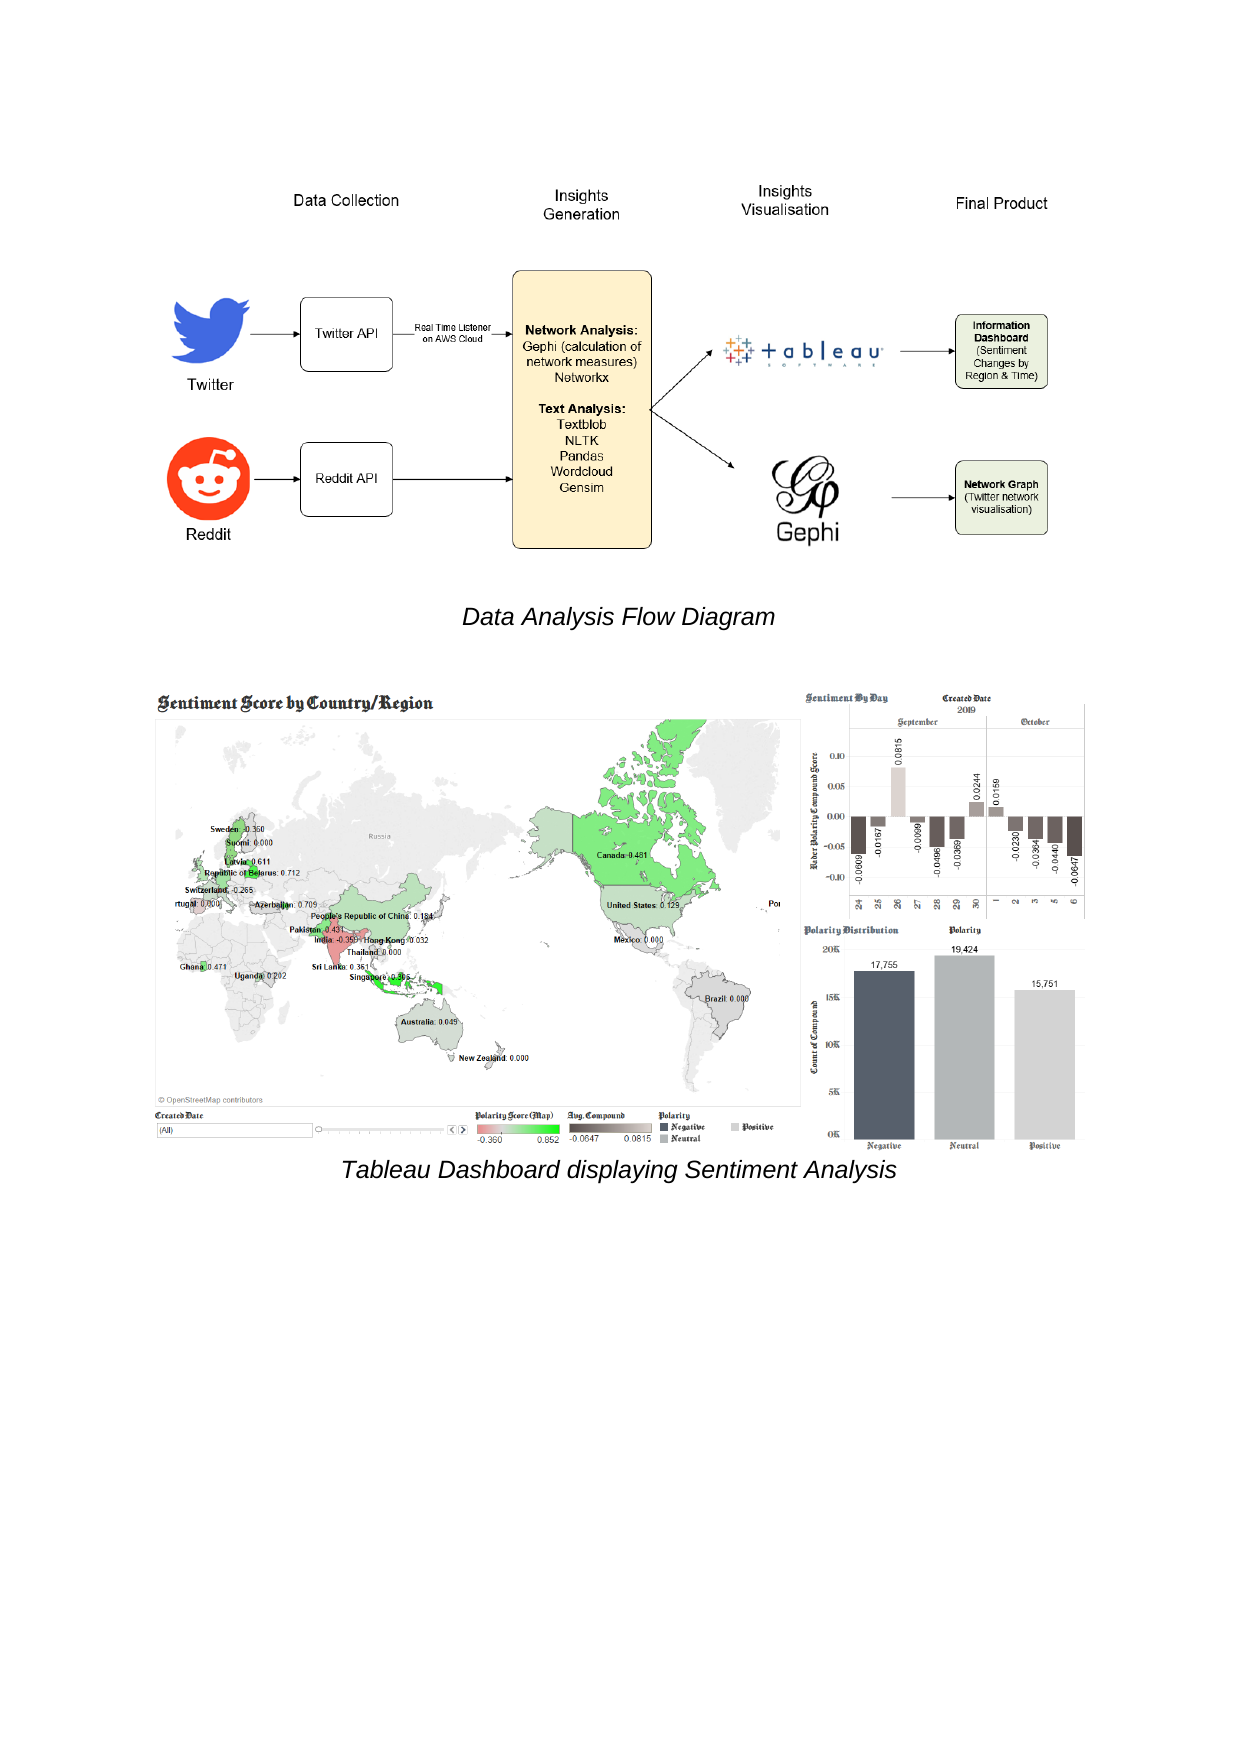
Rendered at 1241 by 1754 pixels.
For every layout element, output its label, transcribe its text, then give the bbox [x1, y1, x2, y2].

picture [150, 150, 1091, 602]
text Tableau Dashboard displaying Sentiment Analysis [150, 1155, 1090, 1184]
picture [150, 688, 1091, 1155]
text Data Analysis Flow Diagram [150, 602, 1090, 631]
